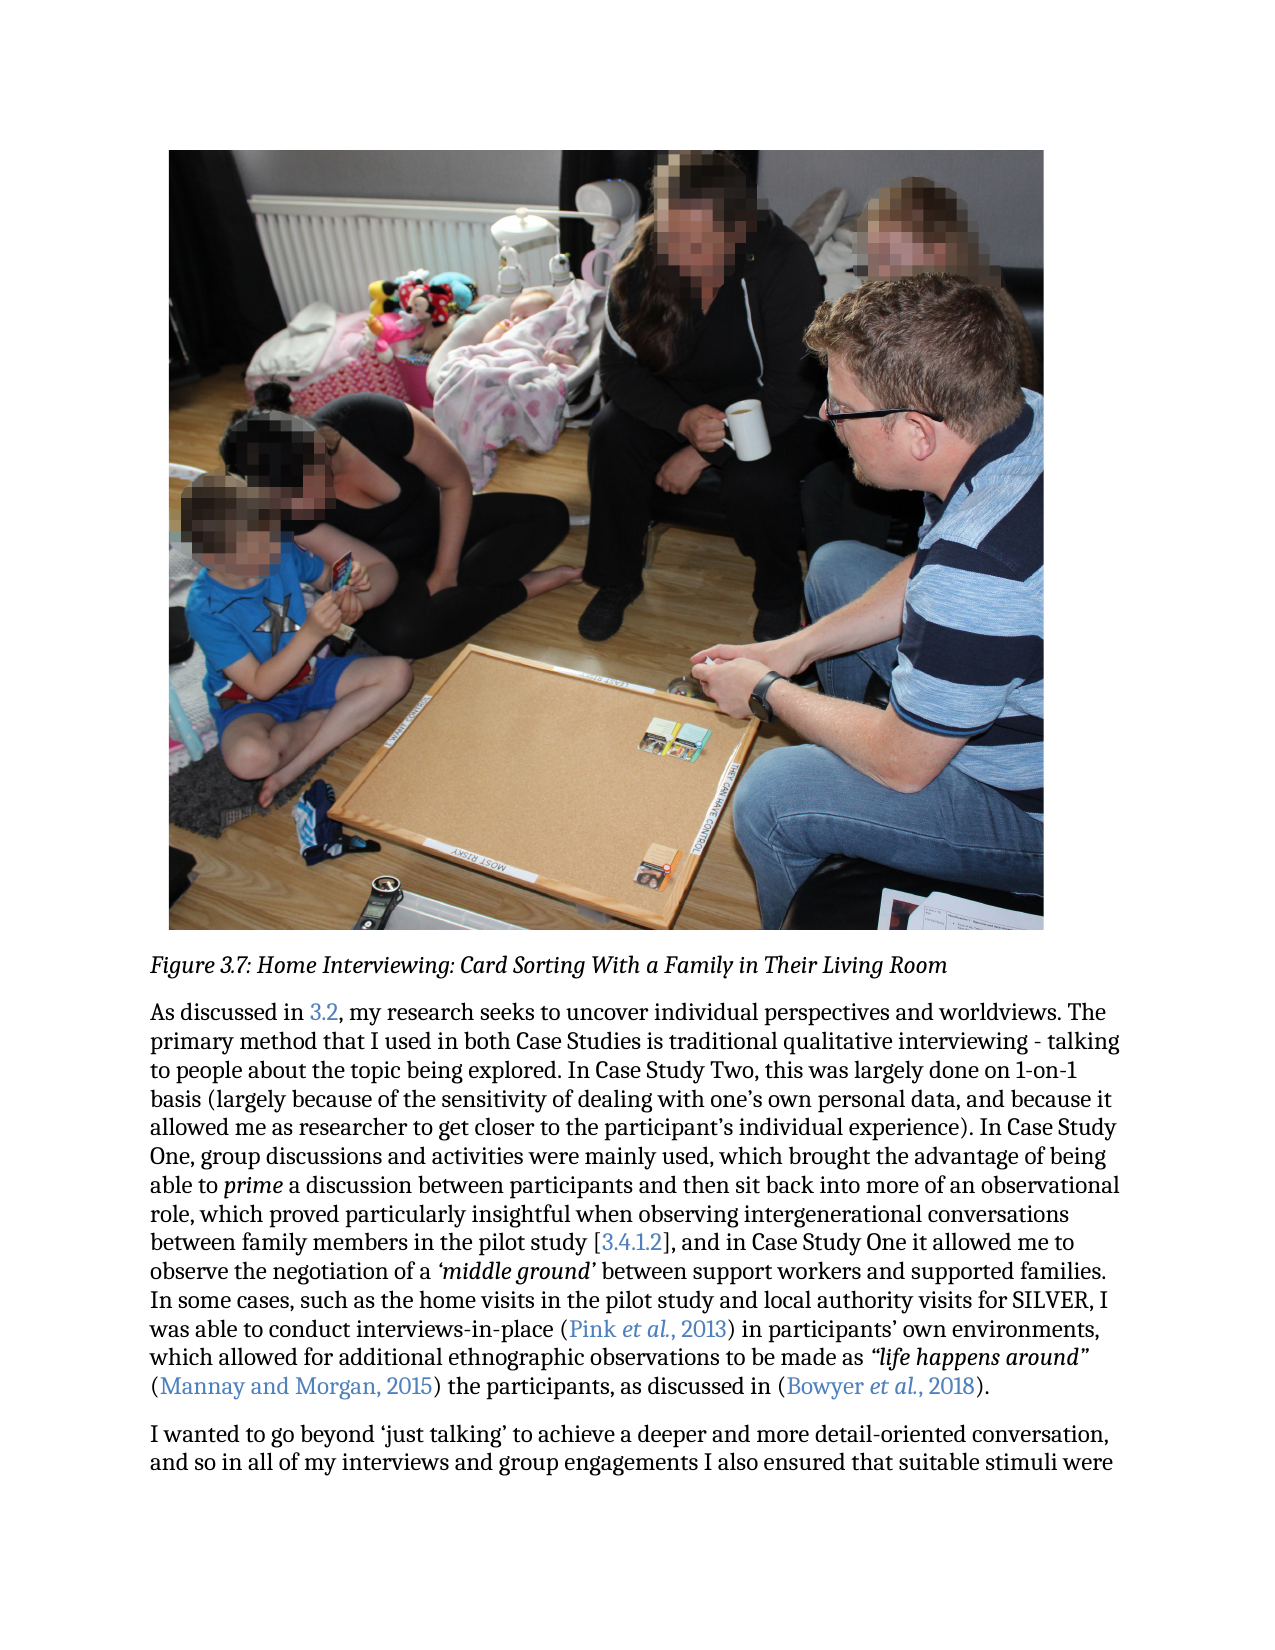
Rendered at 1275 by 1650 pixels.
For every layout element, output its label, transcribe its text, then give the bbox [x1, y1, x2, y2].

picture [168, 150, 1044, 930]
text As discussed in 3.2, my research seeks to uncover individual perspectives and worldviews. The primary method that I used in both Case Studies is traditional qualitative interviewing - talking to people about the topic being explored. In Case Study Two, this was largely done on 1-on-1 basis (largely because of the sensitivity of dealing with one’s own personal data, and because it allowed me as researcher to get closer to the participant’s individual experience). In Case Study One, group discussions and activities were mainly used, which brought the advantage of being able to prime a discussion between participants and then sit back into more of an observational role, which proved particularly insightful when observing intergenerational conversations between family members in the pilot study [3.4.1.2], and in Case Study One it allowed me to observe the negotiation of a ‘middle ground’ between support workers and supported families. In some cases, such as the home visits in the pilot study and local authority visits for SILVER, I was able to conduct interviews-in-place (Pink et al., 2013) in participants’ own environments, which allowed for additional ethnographic observations to be made as “life happens around” (Mannay and Morgan, 2015) the participants, as discussed in (Bowyer et al., 2018). [150, 998, 1125, 1401]
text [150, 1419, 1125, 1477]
text Figure 3.7: Home Interviewing: Card Sorting With a Family in Their Living Room [150, 951, 1125, 979]
